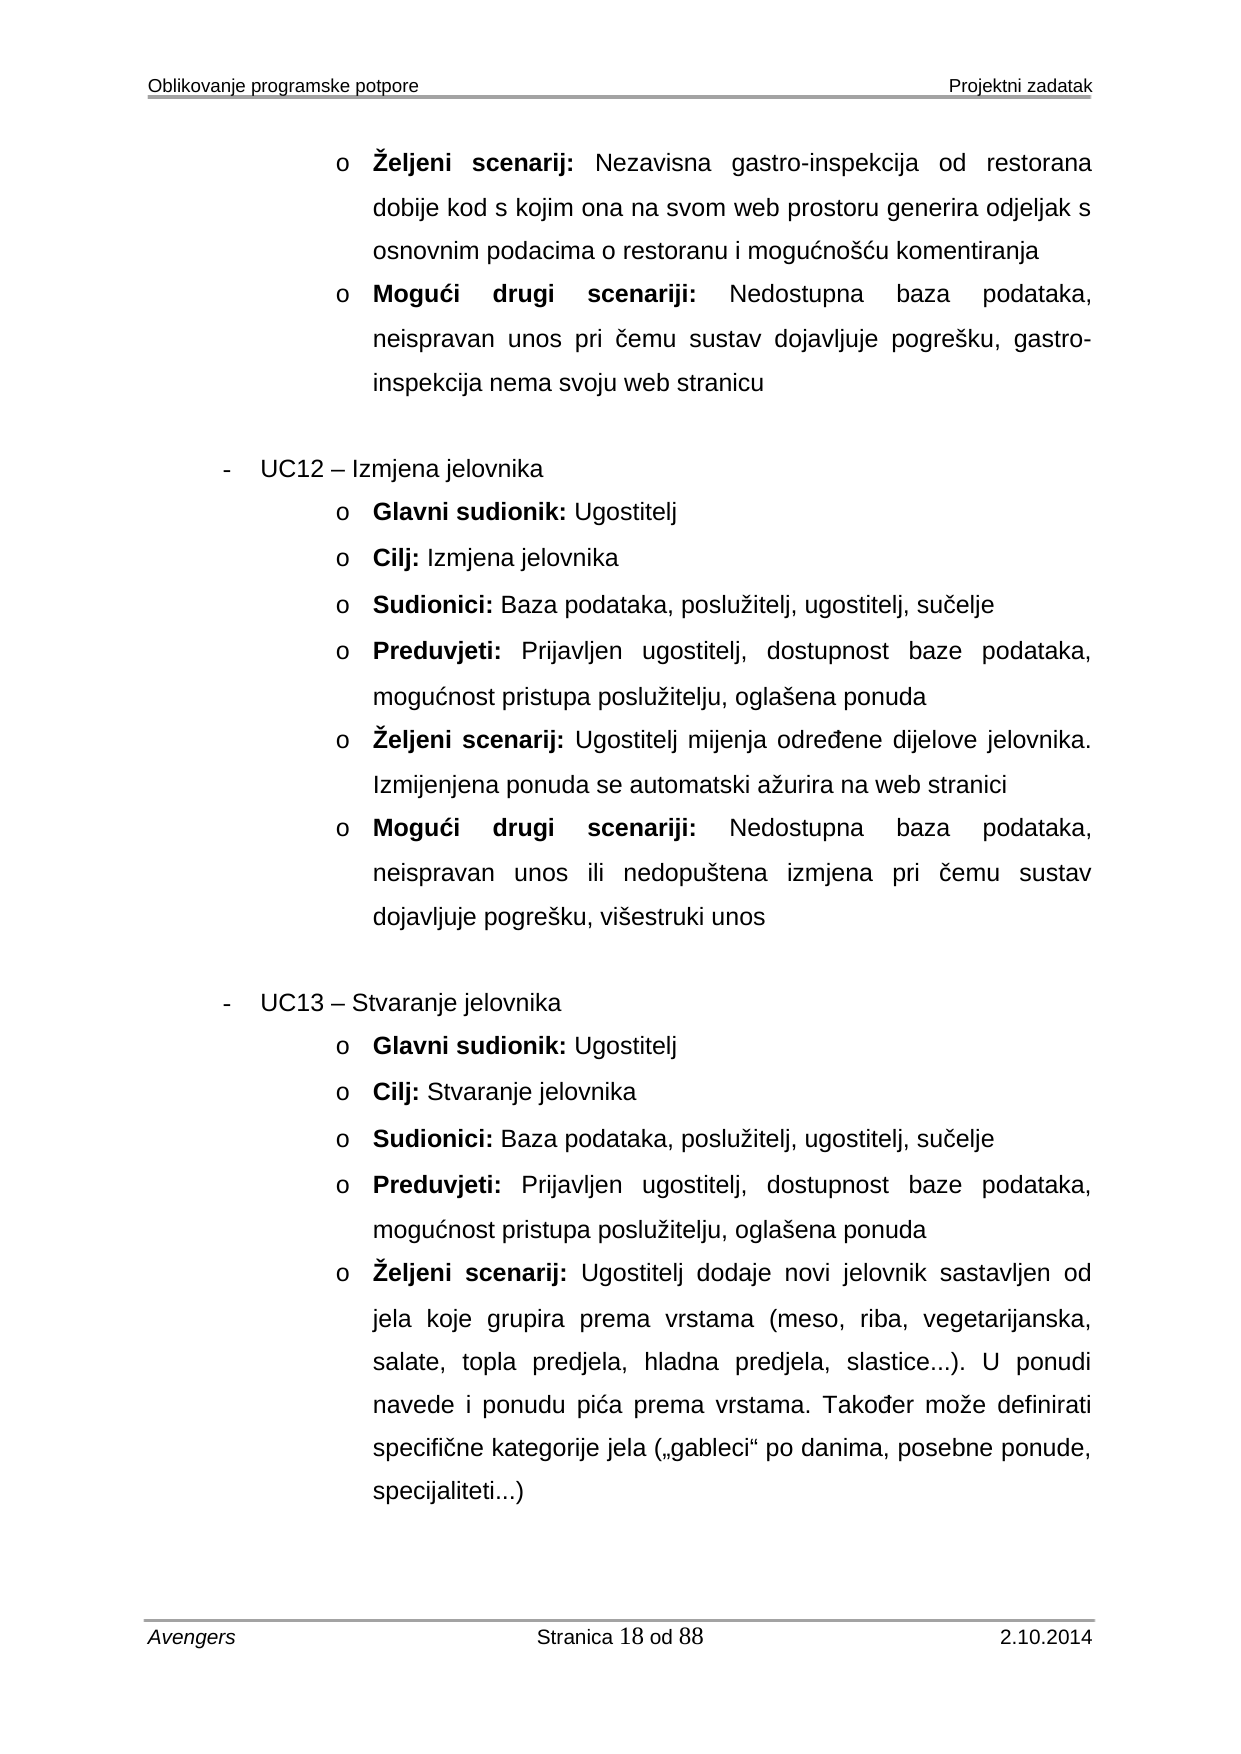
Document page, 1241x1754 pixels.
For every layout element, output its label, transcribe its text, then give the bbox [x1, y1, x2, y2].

list Preduvjeti: Prijavljen ugostitelj, dostupnost baze podataka, mogućnost pristupa poslužitelju, oglašena ponuda [335, 636, 1093, 710]
list Preduvjeti: Prijavljen ugostitelj, dostupnost baze podataka, mogućnost pristupa poslužitelju, oglašena ponuda [335, 1170, 1093, 1244]
list Glavni sudionik: Ugostitelj [335, 497, 1093, 528]
list Cilj: Stvaranje jelovnika [335, 1077, 1093, 1108]
list UC12 – Izmjena jelovnika [223, 454, 1093, 483]
list Željeni scenarij: Nezavisna gastro-inspekcija od restorana dobije kod s kojim ona na svom web prostoru generira odjeljak s osnovnim podacima o restoranu i mogućnošću komentiranja [335, 148, 1093, 265]
list Željeni scenarij: Ugostitelj dodaje novi jelovnik sastavljen od jela koje grupira prema vrstama (meso, riba, vegetarijanska, salate, topla predjela, hladna predjela, slastice...). U ponudi navede i ponudu pića prema vrstama. Također može definirati specifične kategorije jela („gableci“ po danima, posebne ponude, specijaliteti...) [335, 1258, 1093, 1505]
list Mogući drugi scenariji: Nedostupna baza podataka, neispravan unos ili nedopuštena izmjena pri čemu sustav dojavljuje pogrešku, višestruki unos [335, 813, 1093, 930]
list Sudionici: Baza podataka, poslužitelj, ugostitelj, sučelje [335, 590, 1093, 621]
list UC13 – Stvaranje jelovnika [223, 988, 1093, 1017]
list Mogući drugi scenariji: Nedostupna baza podataka, neispravan unos pri čemu sustav dojavljuje pogrešku, gastro-inspekcija nema svoju web stranicu [335, 279, 1093, 396]
list Cilj: Izmjena jelovnika [335, 543, 1093, 574]
picture [147, 95, 1092, 99]
list Željeni scenarij: Ugostitelj mijenja određene dijelove jelovnika. Izmijenjena ponuda se automatski ažurira na web stranici [335, 724, 1093, 799]
list Glavni sudionik: Ugostitelj [335, 1031, 1093, 1062]
list Sudionici: Baza podataka, poslužitelj, ugostitelj, sučelje [335, 1124, 1093, 1154]
